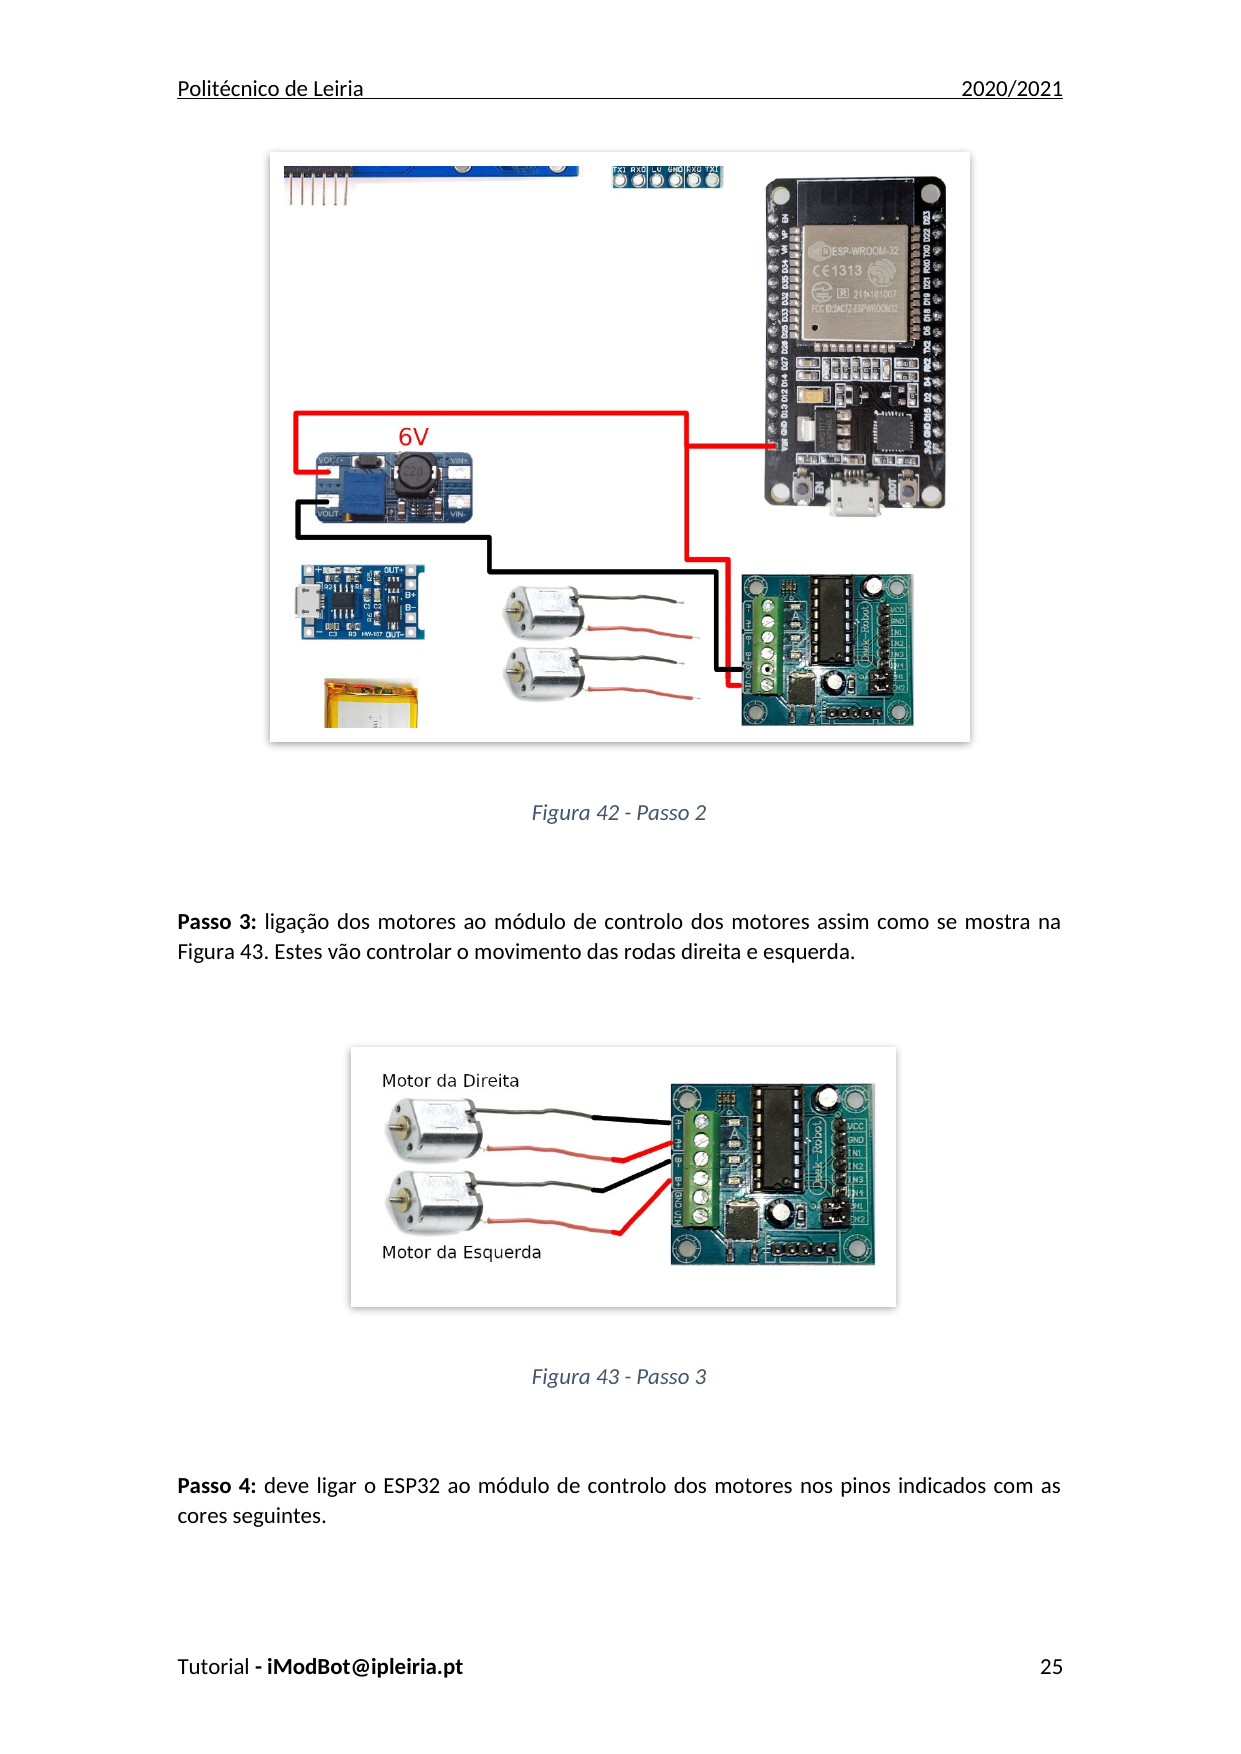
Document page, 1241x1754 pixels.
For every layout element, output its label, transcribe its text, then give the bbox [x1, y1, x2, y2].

picture [365, 1062, 881, 1292]
text Figura 43 - Passo 3 [177, 1362, 1063, 1390]
text Figura 42 - Passo 2 [177, 798, 1063, 826]
picture [284, 166, 955, 728]
text Passo 4: deve ligar o ESP32 ao módulo de controlo dos motores nos pinos indicados com as cores seguintes. [177, 1471, 1063, 1530]
text Passo 3: ligação dos motores ao módulo de controlo dos motores assim como se mostra na Figura 43. Estes vão controlar o movimento das rodas direita e esquerda. [177, 907, 1063, 966]
